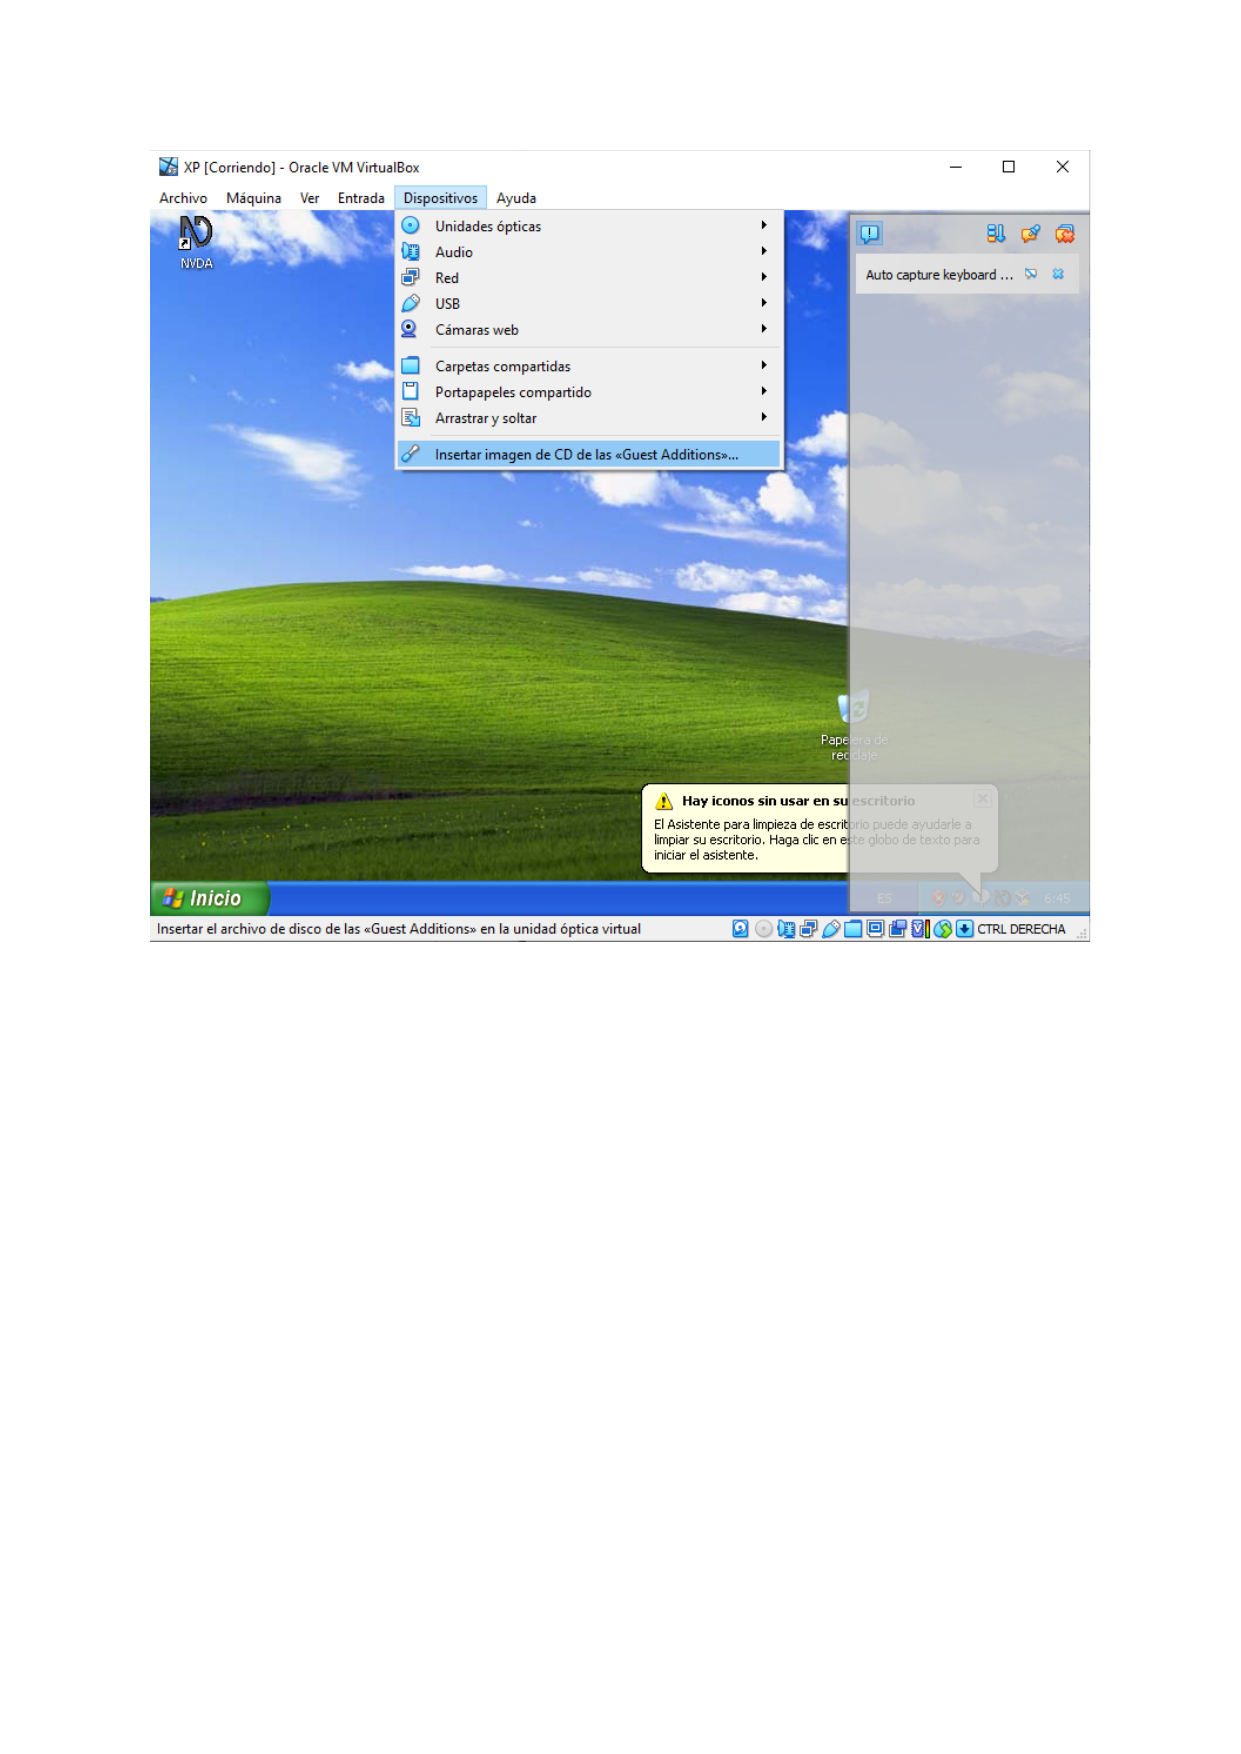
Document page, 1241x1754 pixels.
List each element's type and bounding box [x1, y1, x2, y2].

picture [150, 150, 1091, 942]
